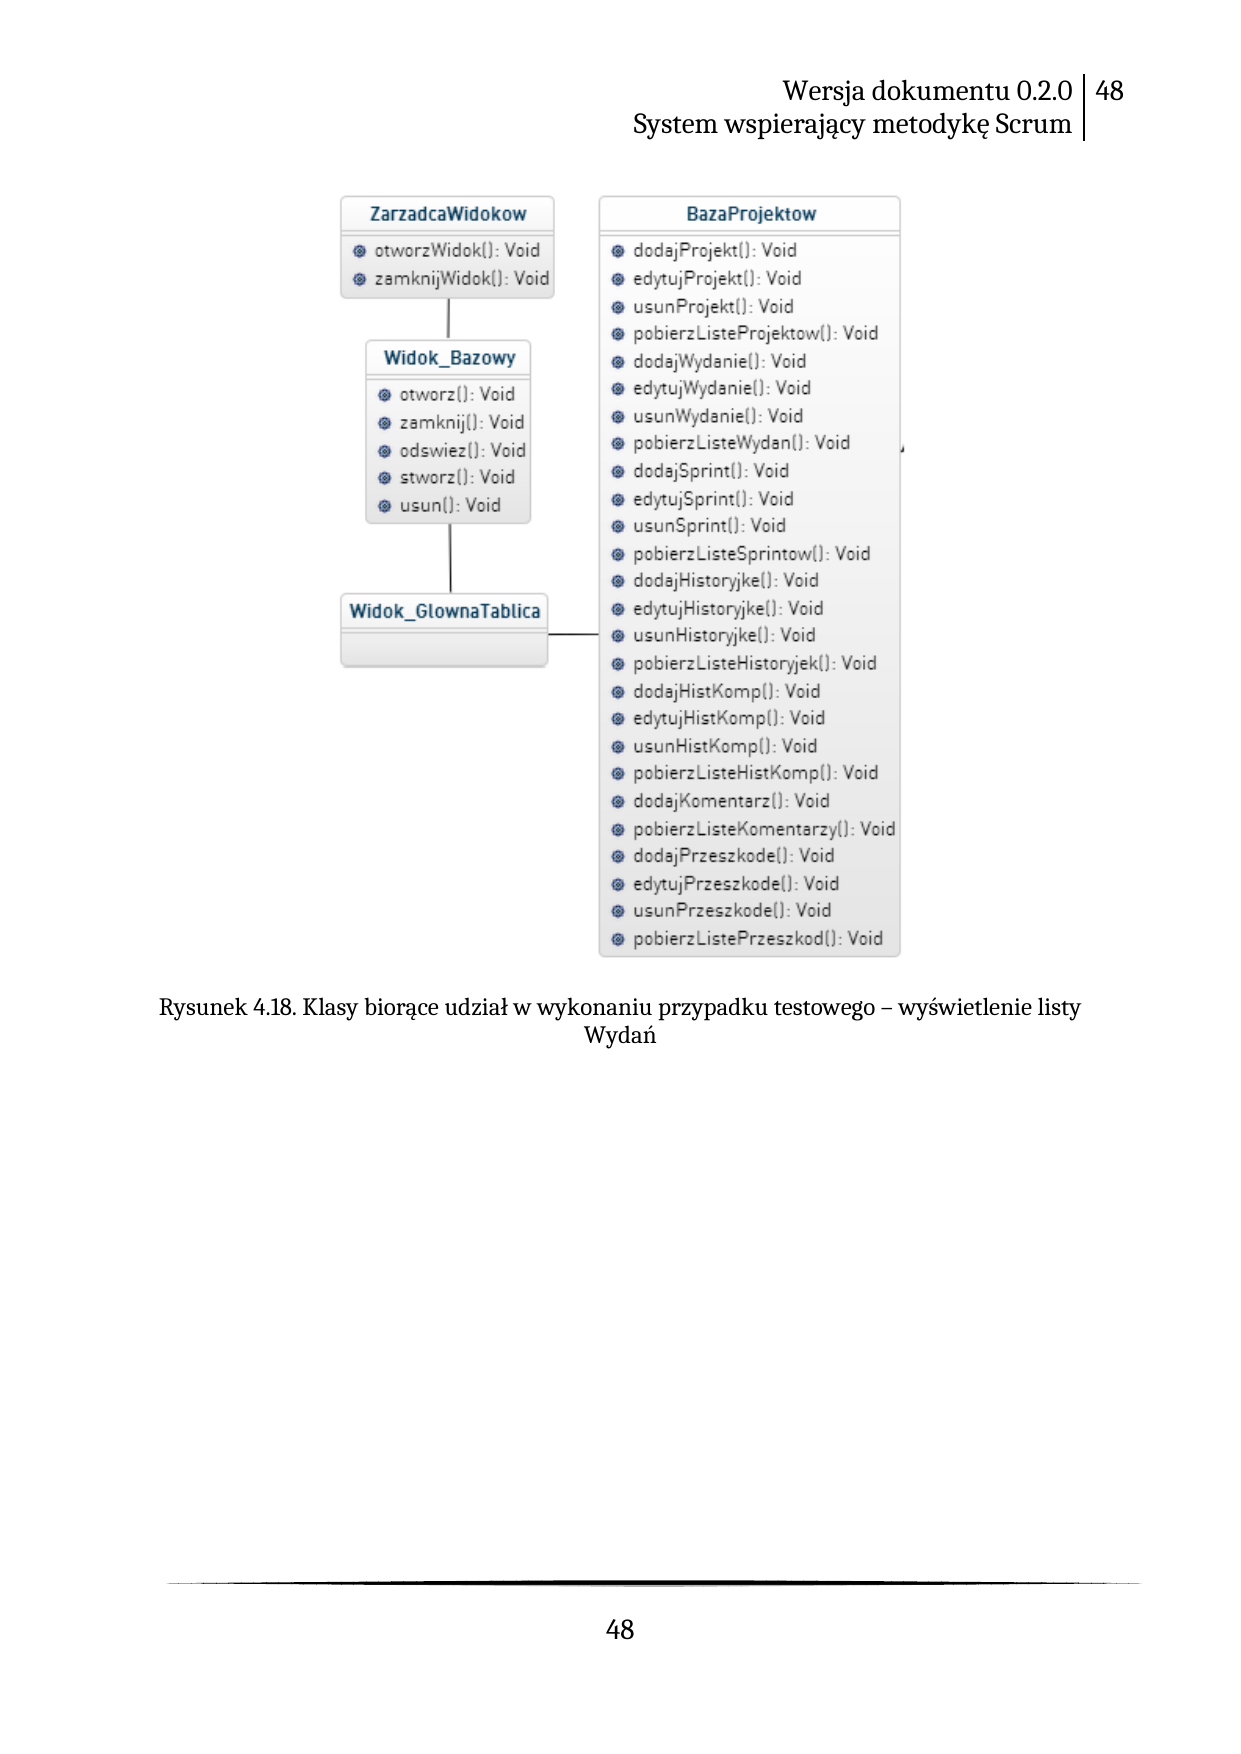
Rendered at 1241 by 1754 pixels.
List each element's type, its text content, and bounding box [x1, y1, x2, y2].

picture [166, 1579, 1142, 1587]
text Rysunek 4.18. Klasy biorące udział w wykonaniu przypadku testowego – wyświetlenie listy Wydań [148, 993, 1093, 1050]
picture [295, 174, 945, 967]
